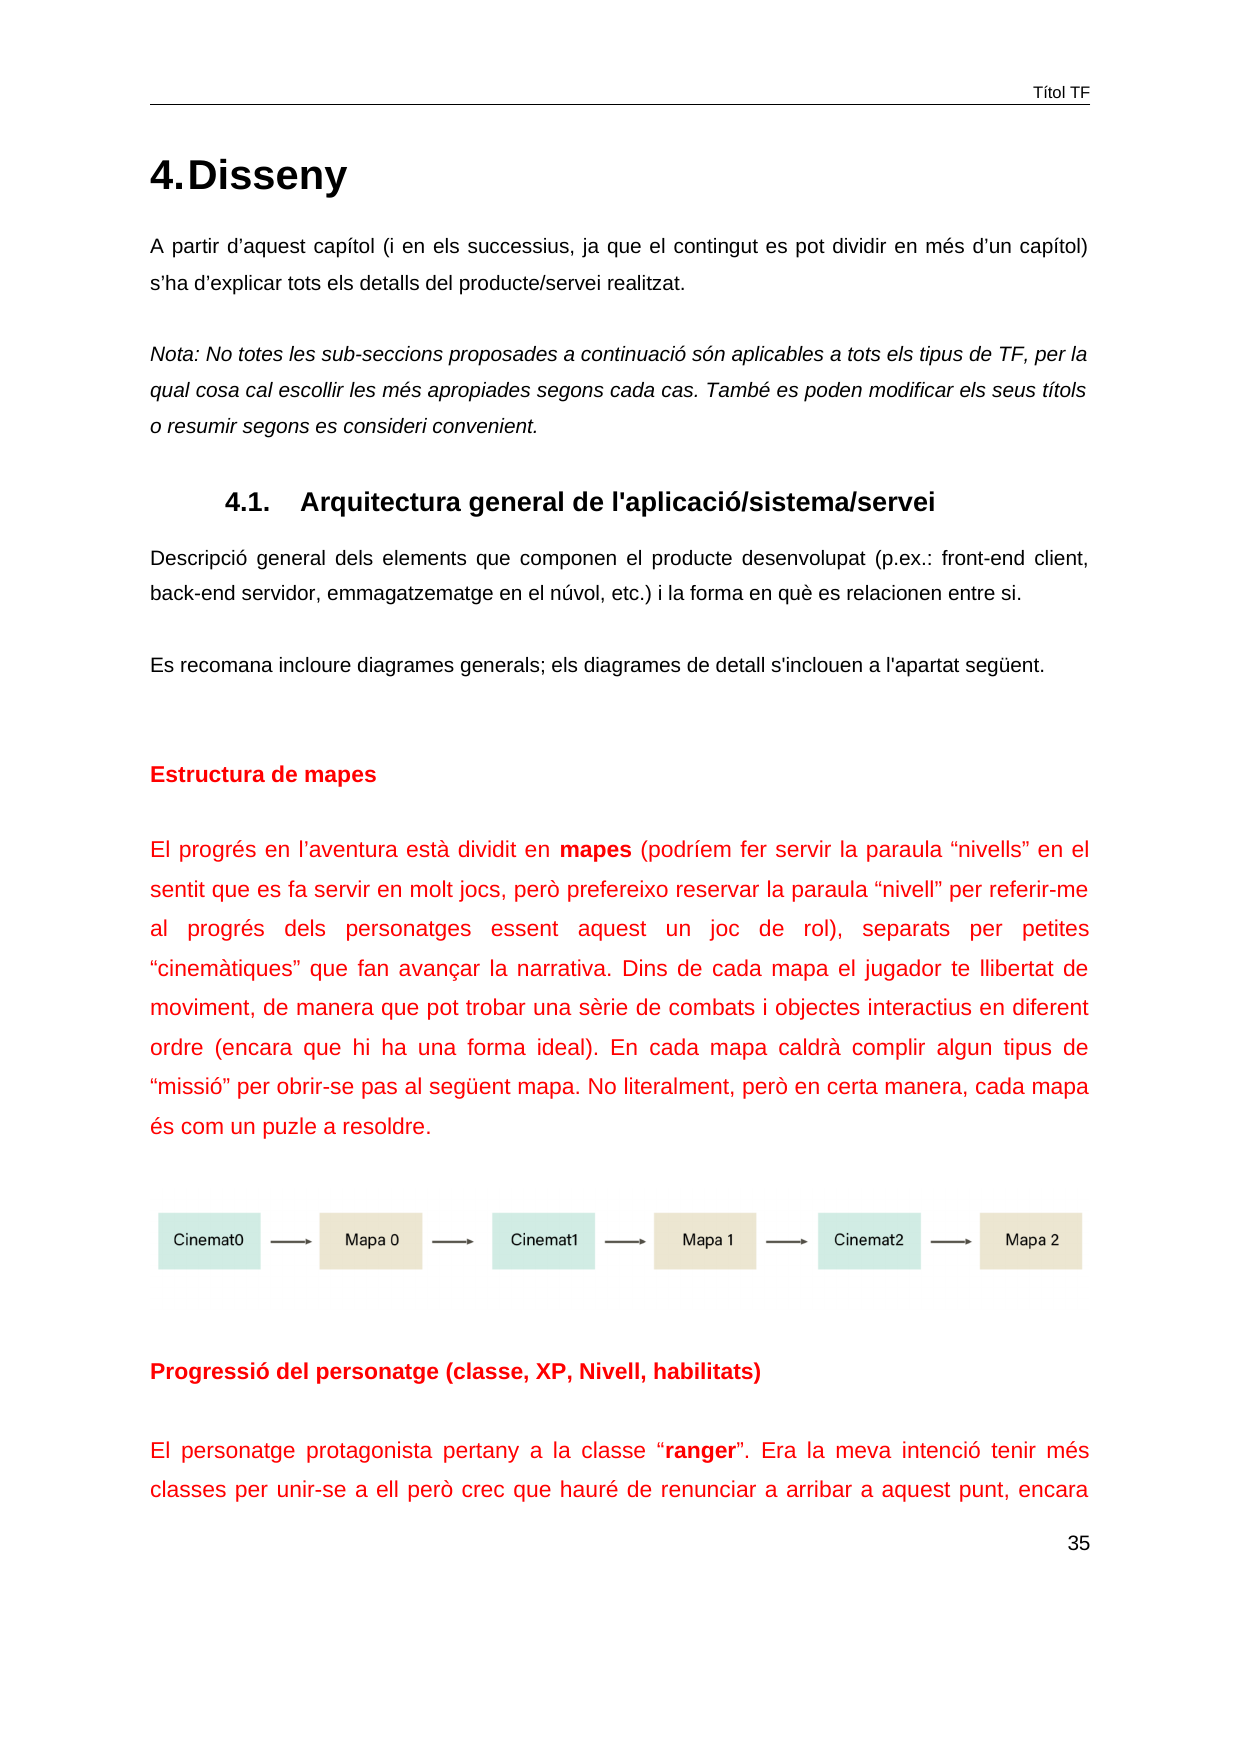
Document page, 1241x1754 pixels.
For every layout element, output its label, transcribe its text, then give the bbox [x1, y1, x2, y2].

subtitle Arquitectura general de l'aplicació/sistema/servei [225, 486, 1090, 517]
subtitle Disseny [150, 150, 1090, 198]
text Descripció general dels elements que componen el producte desenvolupat (p.ex.: front-end client, back-end servidor, emmagatzematge en el núvol, etc.) i la forma en què es relacionen entre si. [150, 545, 1090, 605]
text Estructura de mapes [150, 761, 1090, 787]
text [150, 1437, 1090, 1503]
text Nota: No totes les sub-seccions proposades a continuació són aplicables a tots els tipus de TF, per la qual cosa cal escollir les més apropiades segons cada cas. També es poden modificar els seus títols o resumir segons es consideri convenient. [150, 342, 1090, 438]
text Progressió del personatge (classe, XP, Nivell, habilitats) [150, 1358, 1090, 1384]
text A partir d’aquest capítol (i en els successius, ja que el contingut es pot dividir en més d’un capítol) s’ha d’explicar tots els detalls del producte/servei realitzat. [150, 234, 1090, 294]
text Es recomana incloure diagrames generals; els diagrames de detall s'inclouen a l'apartat següent. [150, 653, 1090, 677]
text El progrés en l’aventura està dividit en mapes (podríem fer servir la paraula “nivells” en el sentit que es fa servir en molt jocs, però prefereixo reservar la paraula “nivell” per referir-me al progrés dels personatges essent aquest un joc de rol), separats per petites “cinemàtiques” que fan avançar la narrativa. Dins de cada mapa el jugador te llibertat de moviment, de manera que pot trobar una sèrie de combats i objectes interactius en diferent ordre (encara que hi ha una forma ideal). En cada mapa caldrà complir algun tipus de “missió” per obrir-se pas al següent mapa. No literalment, però en certa manera, cada mapa és com un puzle a resoldre. [150, 836, 1090, 1139]
